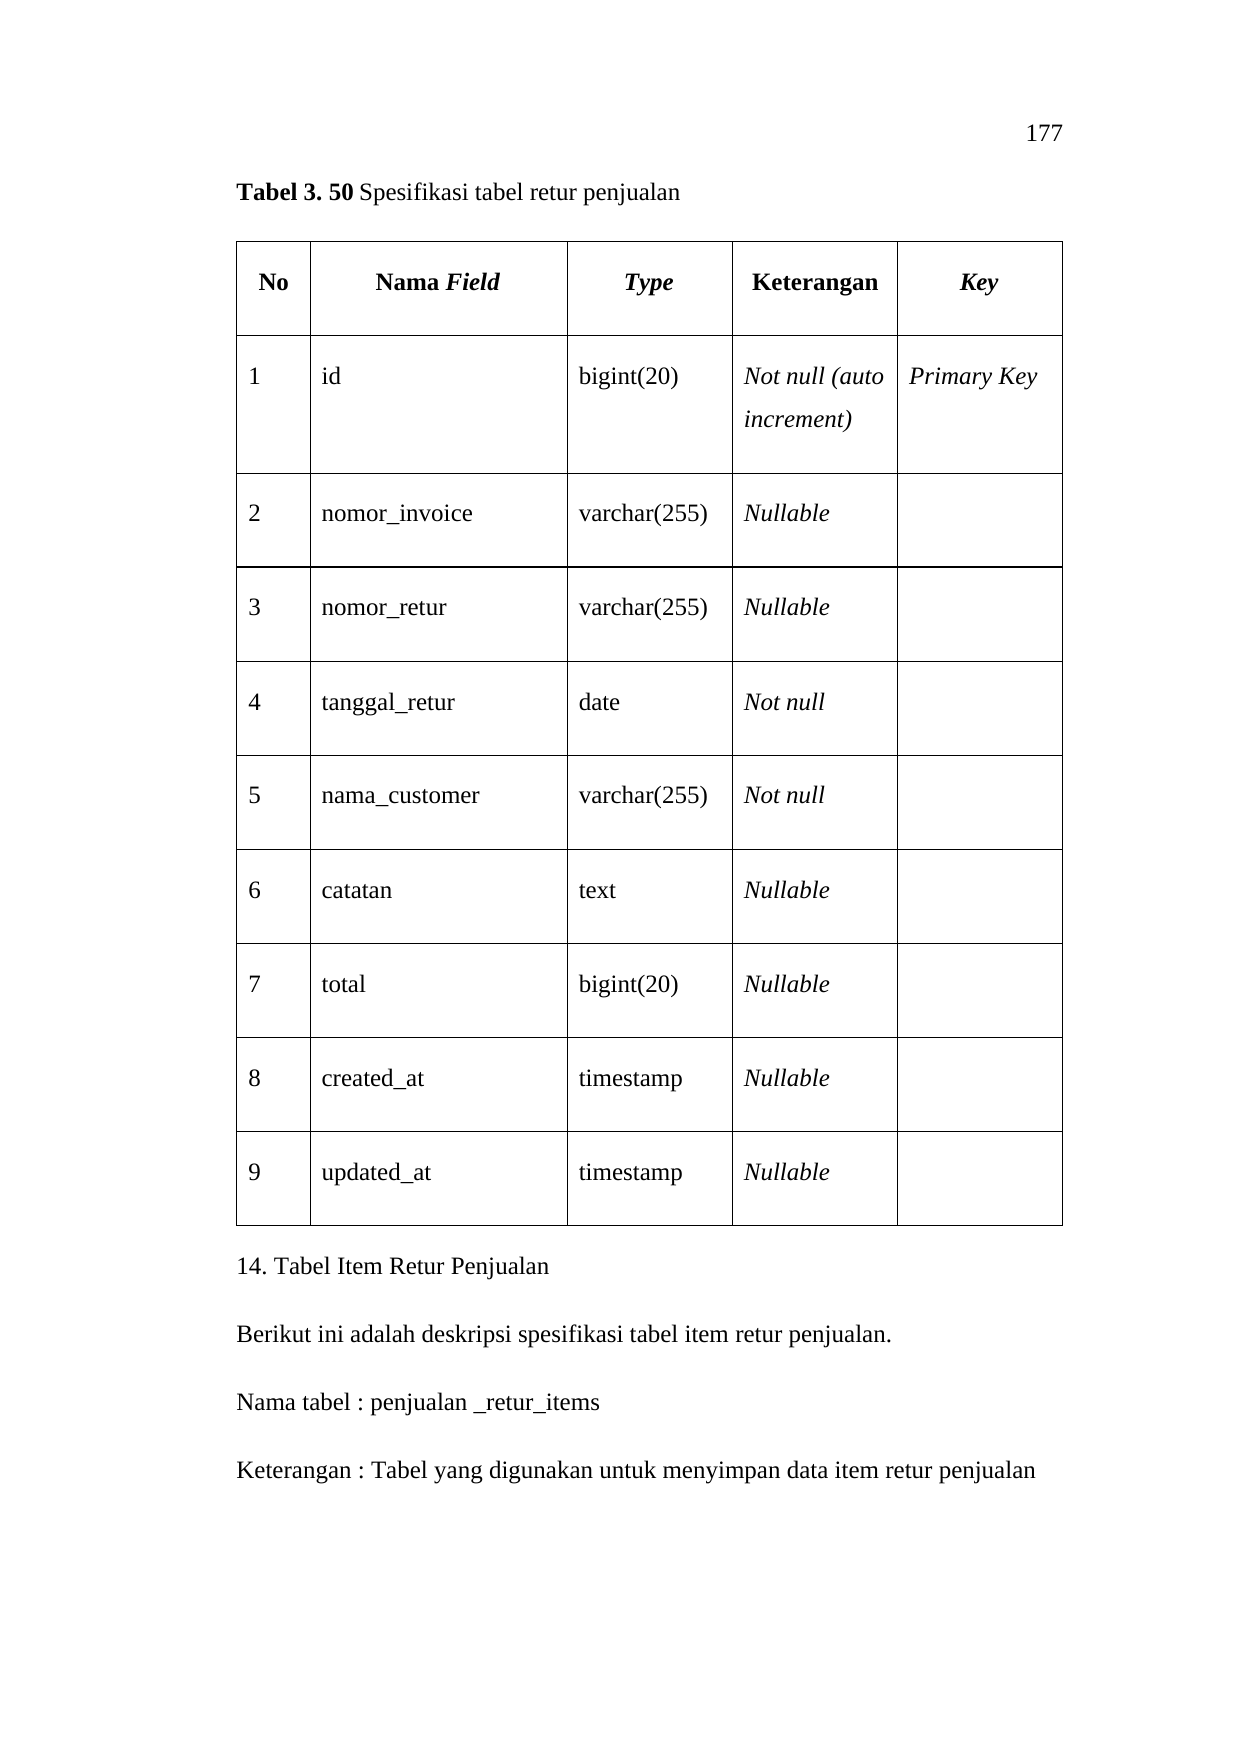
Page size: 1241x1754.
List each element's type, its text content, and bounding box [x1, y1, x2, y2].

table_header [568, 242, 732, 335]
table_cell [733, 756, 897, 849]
text Nama tabel : penjualan _retur_items [236, 1387, 1063, 1416]
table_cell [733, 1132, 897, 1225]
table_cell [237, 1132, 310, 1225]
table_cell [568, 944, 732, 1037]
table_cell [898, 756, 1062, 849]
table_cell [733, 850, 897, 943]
text Tabel 3. 50 Spesifikasi tabel retur penjualan [236, 177, 1063, 206]
text Berikut ini adalah deskripsi spesifikasi tabel item retur penjualan. [236, 1319, 1063, 1348]
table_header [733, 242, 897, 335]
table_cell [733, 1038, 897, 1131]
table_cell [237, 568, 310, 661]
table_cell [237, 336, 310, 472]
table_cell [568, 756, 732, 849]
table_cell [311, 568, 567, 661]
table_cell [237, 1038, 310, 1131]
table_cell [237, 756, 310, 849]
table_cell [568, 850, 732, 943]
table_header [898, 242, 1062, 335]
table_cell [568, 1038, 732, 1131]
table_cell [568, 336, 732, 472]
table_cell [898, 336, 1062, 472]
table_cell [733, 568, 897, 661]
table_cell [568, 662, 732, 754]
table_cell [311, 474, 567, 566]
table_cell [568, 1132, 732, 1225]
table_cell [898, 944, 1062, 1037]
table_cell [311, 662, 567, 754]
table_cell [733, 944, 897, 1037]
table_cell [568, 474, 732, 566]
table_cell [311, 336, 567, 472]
list Tabel Item Retur Penjualan [236, 1251, 1063, 1280]
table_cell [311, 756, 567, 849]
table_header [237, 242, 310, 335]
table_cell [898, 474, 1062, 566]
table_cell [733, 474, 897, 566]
text Keterangan : Tabel yang digunakan untuk menyimpan data item retur penjualan [236, 1455, 1063, 1484]
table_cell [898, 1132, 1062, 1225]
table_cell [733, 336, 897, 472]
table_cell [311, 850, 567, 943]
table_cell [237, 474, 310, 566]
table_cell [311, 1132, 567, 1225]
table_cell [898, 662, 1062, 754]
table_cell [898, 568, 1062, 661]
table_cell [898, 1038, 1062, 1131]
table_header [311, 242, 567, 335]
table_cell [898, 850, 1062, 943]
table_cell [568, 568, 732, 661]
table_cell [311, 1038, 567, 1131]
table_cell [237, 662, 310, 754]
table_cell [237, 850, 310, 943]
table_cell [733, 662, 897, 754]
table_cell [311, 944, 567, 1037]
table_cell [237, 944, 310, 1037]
